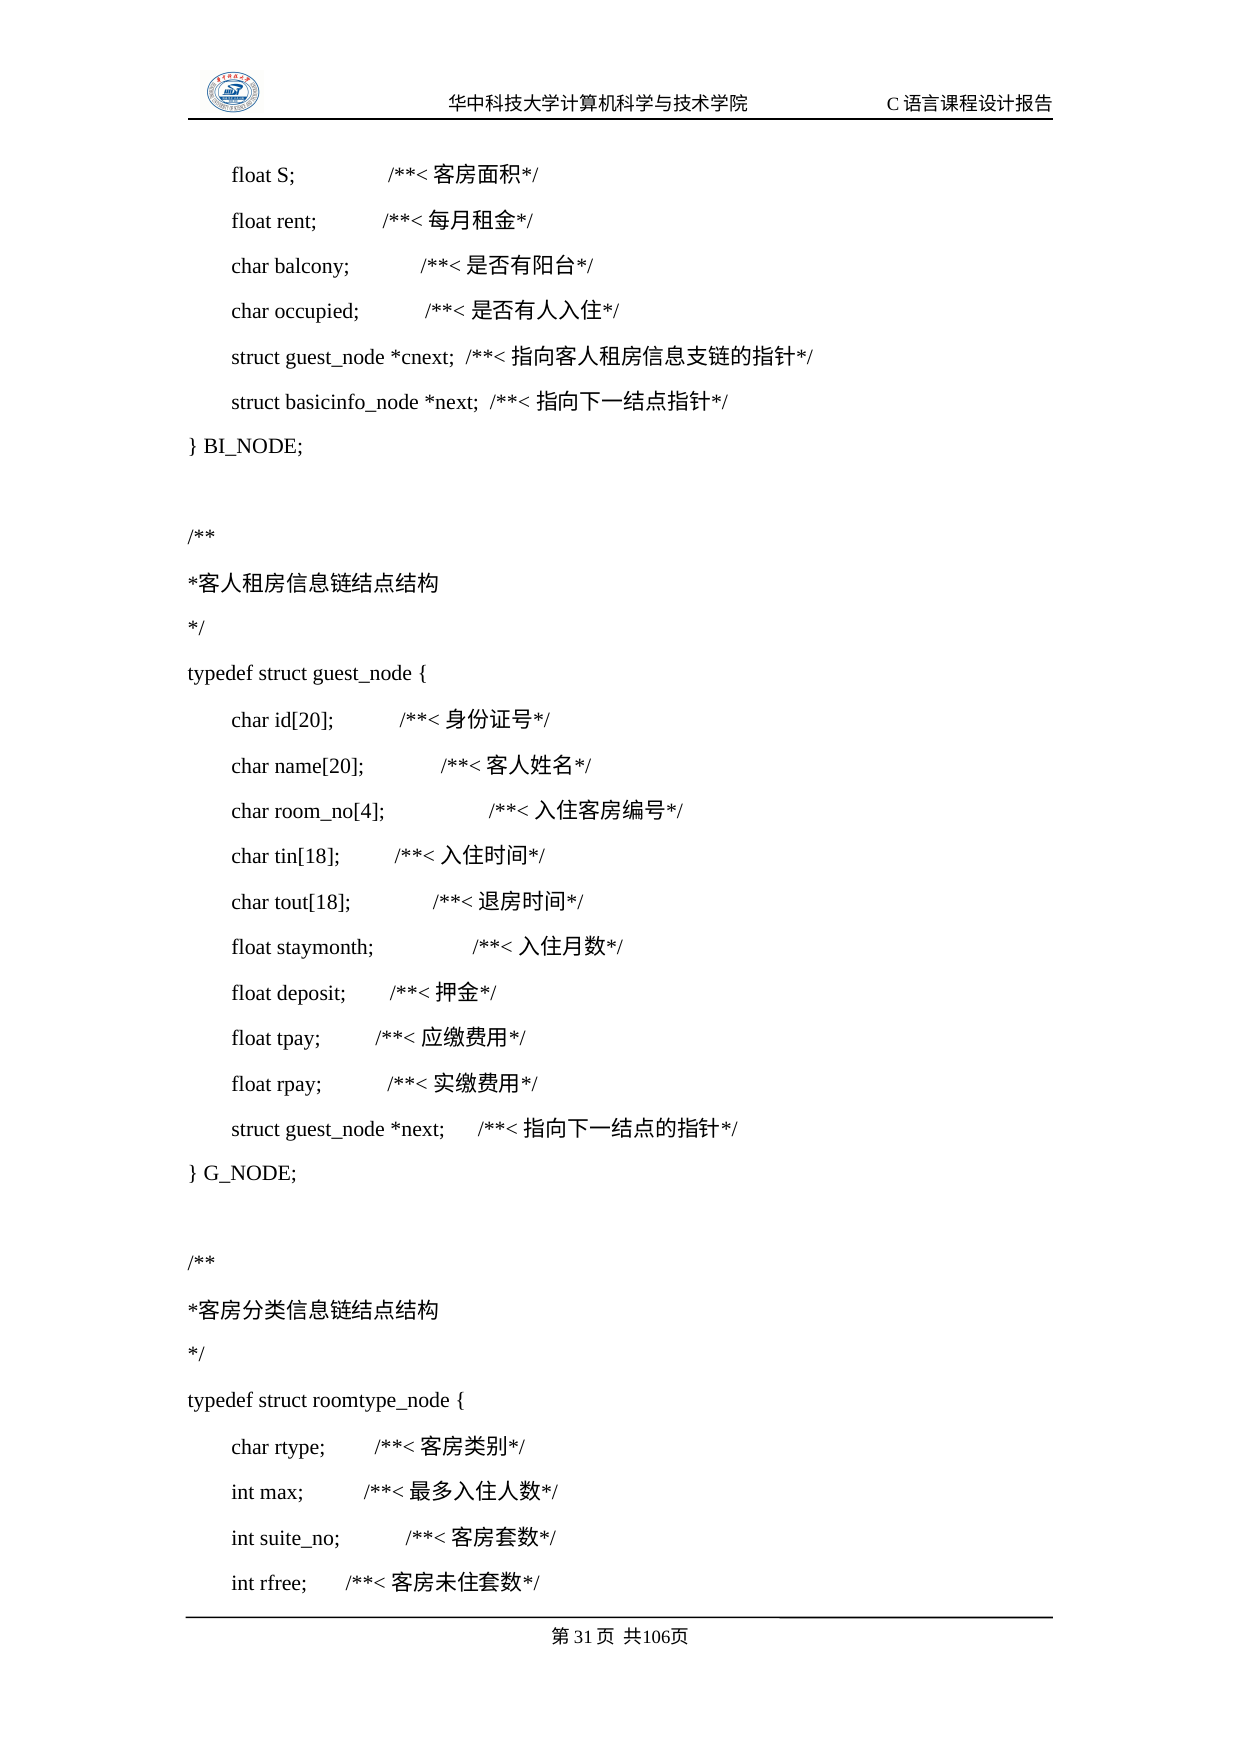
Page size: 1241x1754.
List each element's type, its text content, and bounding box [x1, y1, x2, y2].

text float S; /**< 客房面积*/ [187, 150, 1053, 196]
text struct basicinfo_node *next; /**< 指向下一结点指针*/ [187, 377, 1053, 423]
text char occupied; /**< 是否有人入住*/ [187, 287, 1053, 332]
text char id[20]; /**< 身份证号*/ [187, 695, 1053, 741]
text struct guest_node *cnext; /**< 指向客人租房信息支链的指针*/ [187, 332, 1053, 377]
text /** [187, 514, 1053, 559]
text /** [187, 1240, 1053, 1286]
text char room_no[4]; /**< 入住客房编号*/ [187, 786, 1053, 832]
text float deposit; /**< 押金*/ [187, 968, 1053, 1013]
text char tin[18]; /**< 入住时间*/ [187, 832, 1053, 877]
text *客房分类信息链结点结构 [187, 1286, 1053, 1331]
text float rent; /**< 每月租金*/ [187, 196, 1053, 241]
text char tout[18]; /**< 退房时间*/ [187, 877, 1053, 922]
text int max; /**< 最多入住人数*/ [187, 1467, 1053, 1513]
text int rfree; /**< 客房未住套数*/ [187, 1558, 1053, 1604]
text *客人租房信息链结点结构 [187, 559, 1053, 604]
text float tpay; /**< 应缴费用*/ [187, 1013, 1053, 1059]
text float rpay; /**< 实缴费用*/ [187, 1059, 1053, 1104]
text */ [187, 604, 1053, 650]
text char name[20]; /**< 客人姓名*/ [187, 741, 1053, 786]
text } G_NODE; [187, 1149, 1053, 1195]
text typedef struct guest_node { [187, 650, 1053, 695]
text typedef struct roomtype_node { [187, 1377, 1053, 1422]
text int suite_no; /**< 客房套数*/ [187, 1513, 1053, 1558]
text char balcony; /**< 是否有阳台*/ [187, 241, 1053, 287]
text } BI_NODE; [187, 423, 1053, 468]
text float staymonth; /**< 入住月数*/ [187, 922, 1053, 968]
text */ [187, 1331, 1053, 1377]
text char rtype; /**< 客房类别*/ [187, 1422, 1053, 1467]
text struct guest_node *next; /**< 指向下一结点的指针*/ [187, 1104, 1053, 1149]
picture [200, 70, 264, 113]
